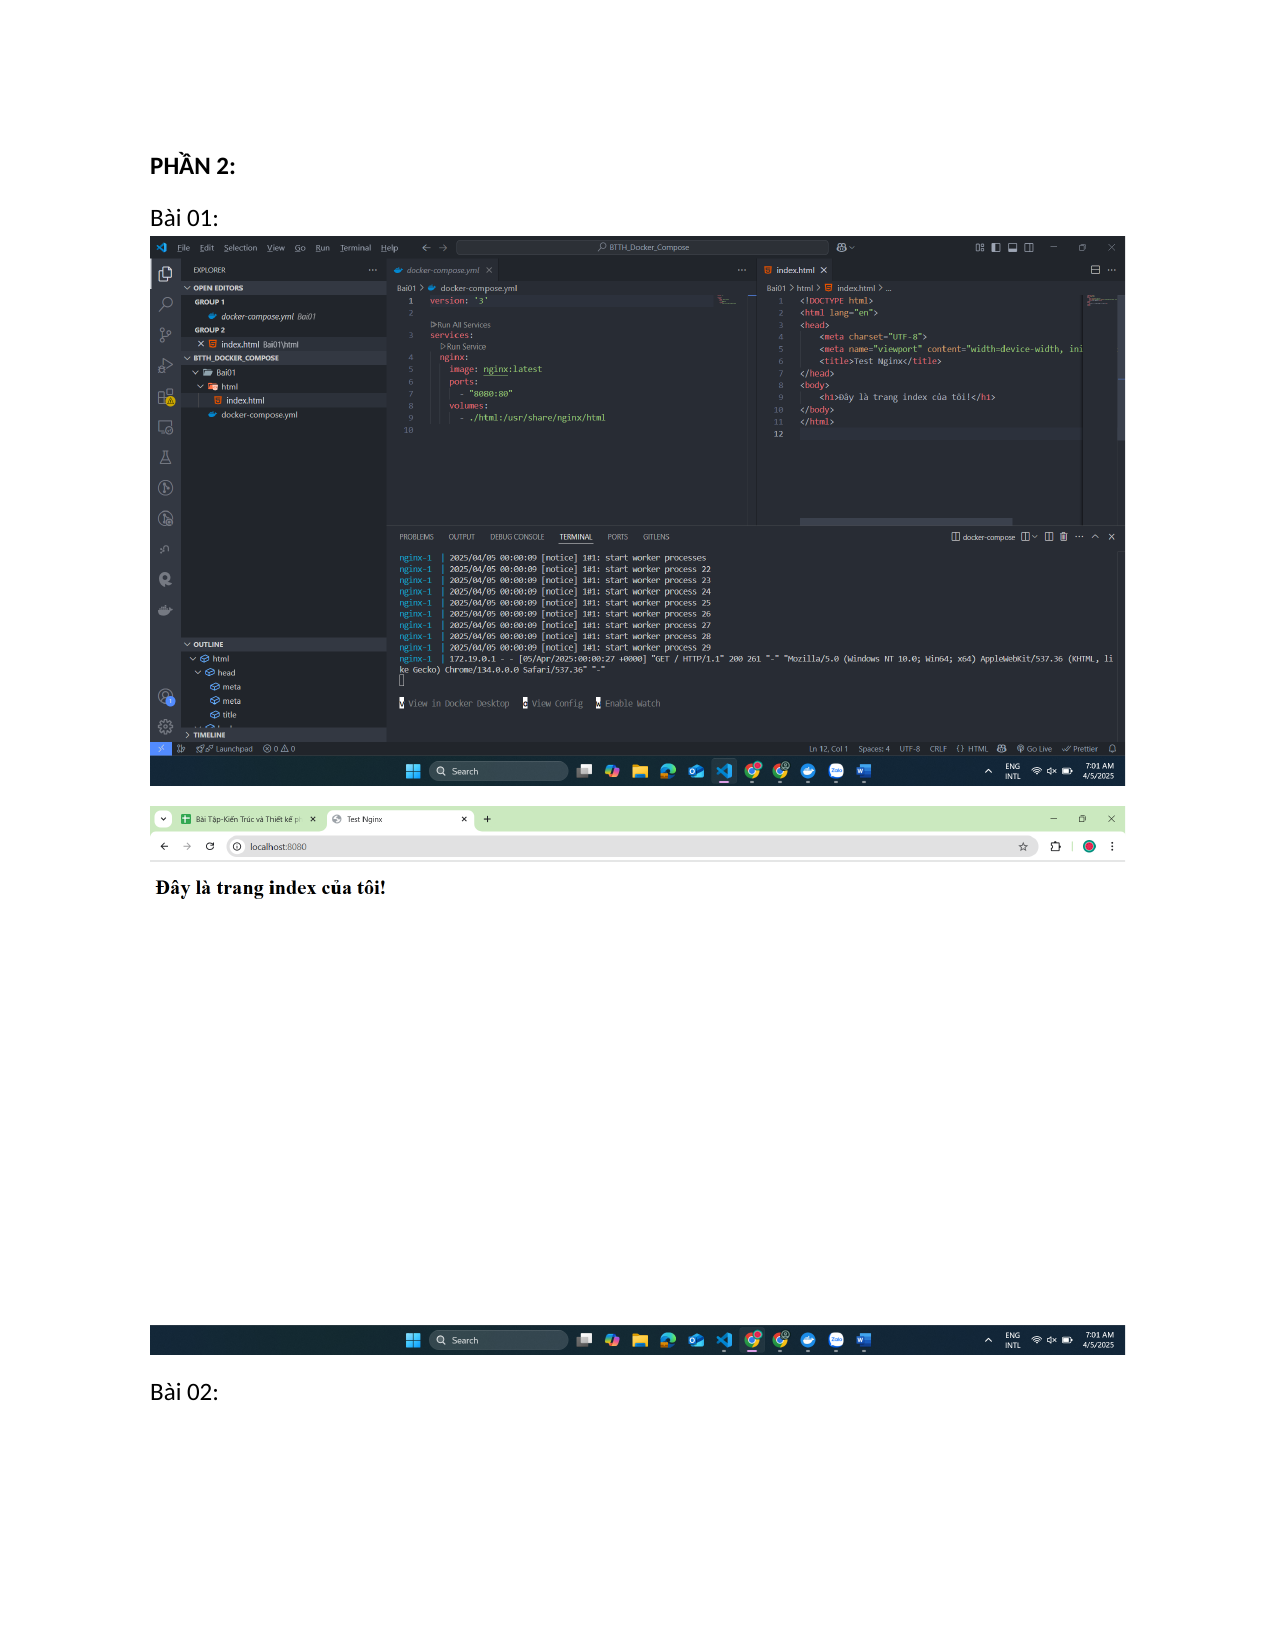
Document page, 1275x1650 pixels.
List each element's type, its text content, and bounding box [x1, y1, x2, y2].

text Bài 02: [150, 1376, 1125, 1406]
picture [150, 236, 1125, 786]
text Bài 01: [150, 202, 1125, 236]
text PHẦN 2: [150, 150, 1125, 181]
picture [150, 806, 1125, 1355]
